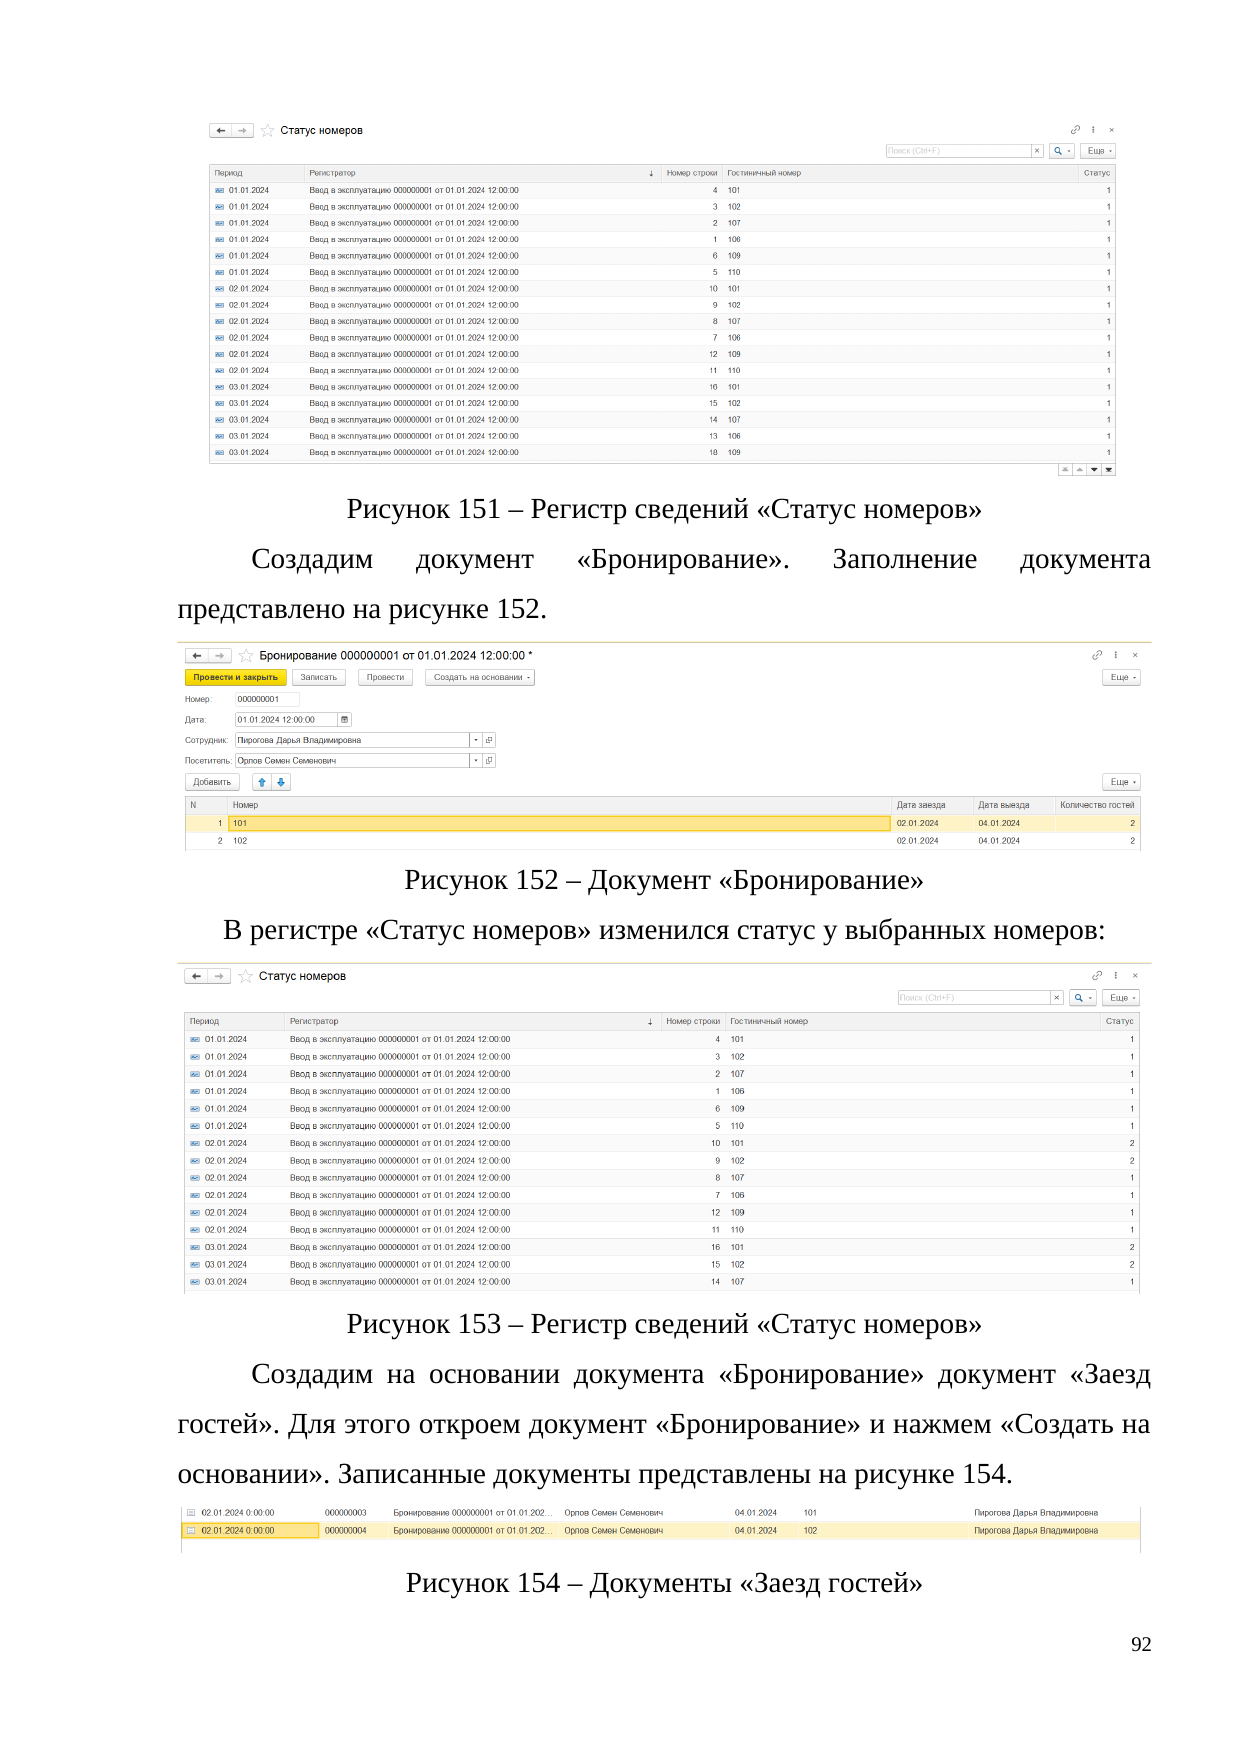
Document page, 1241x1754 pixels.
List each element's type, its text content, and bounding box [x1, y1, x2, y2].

text Рисунок 152 – Документ «Бронирование» [177, 862, 1152, 896]
picture [202, 118, 1127, 479]
picture [177, 962, 1152, 1294]
text В регистре «Статус номеров» изменился статус у выбранных номеров: [177, 912, 1152, 946]
picture [177, 641, 1152, 851]
text Создадим на основании документа «Бронирование» документ «Заезд гостей». Для этого откроем документ «Бронирование» и нажмем «Создать на основании». Записанные документы представлены на рисунке 154. [177, 1356, 1152, 1490]
picture [177, 1507, 1152, 1553]
text Рисунок 154 – Документы «Заезд гостей» [177, 1565, 1152, 1598]
text Рисунок 151 – Регистр сведений «Статус номеров» [177, 491, 1152, 524]
text Создадим документ «Бронирование». Заполнение документа представлено на рисунке 152. [177, 541, 1152, 625]
text Рисунок 153 – Регистр сведений «Статус номеров» [177, 1306, 1152, 1339]
